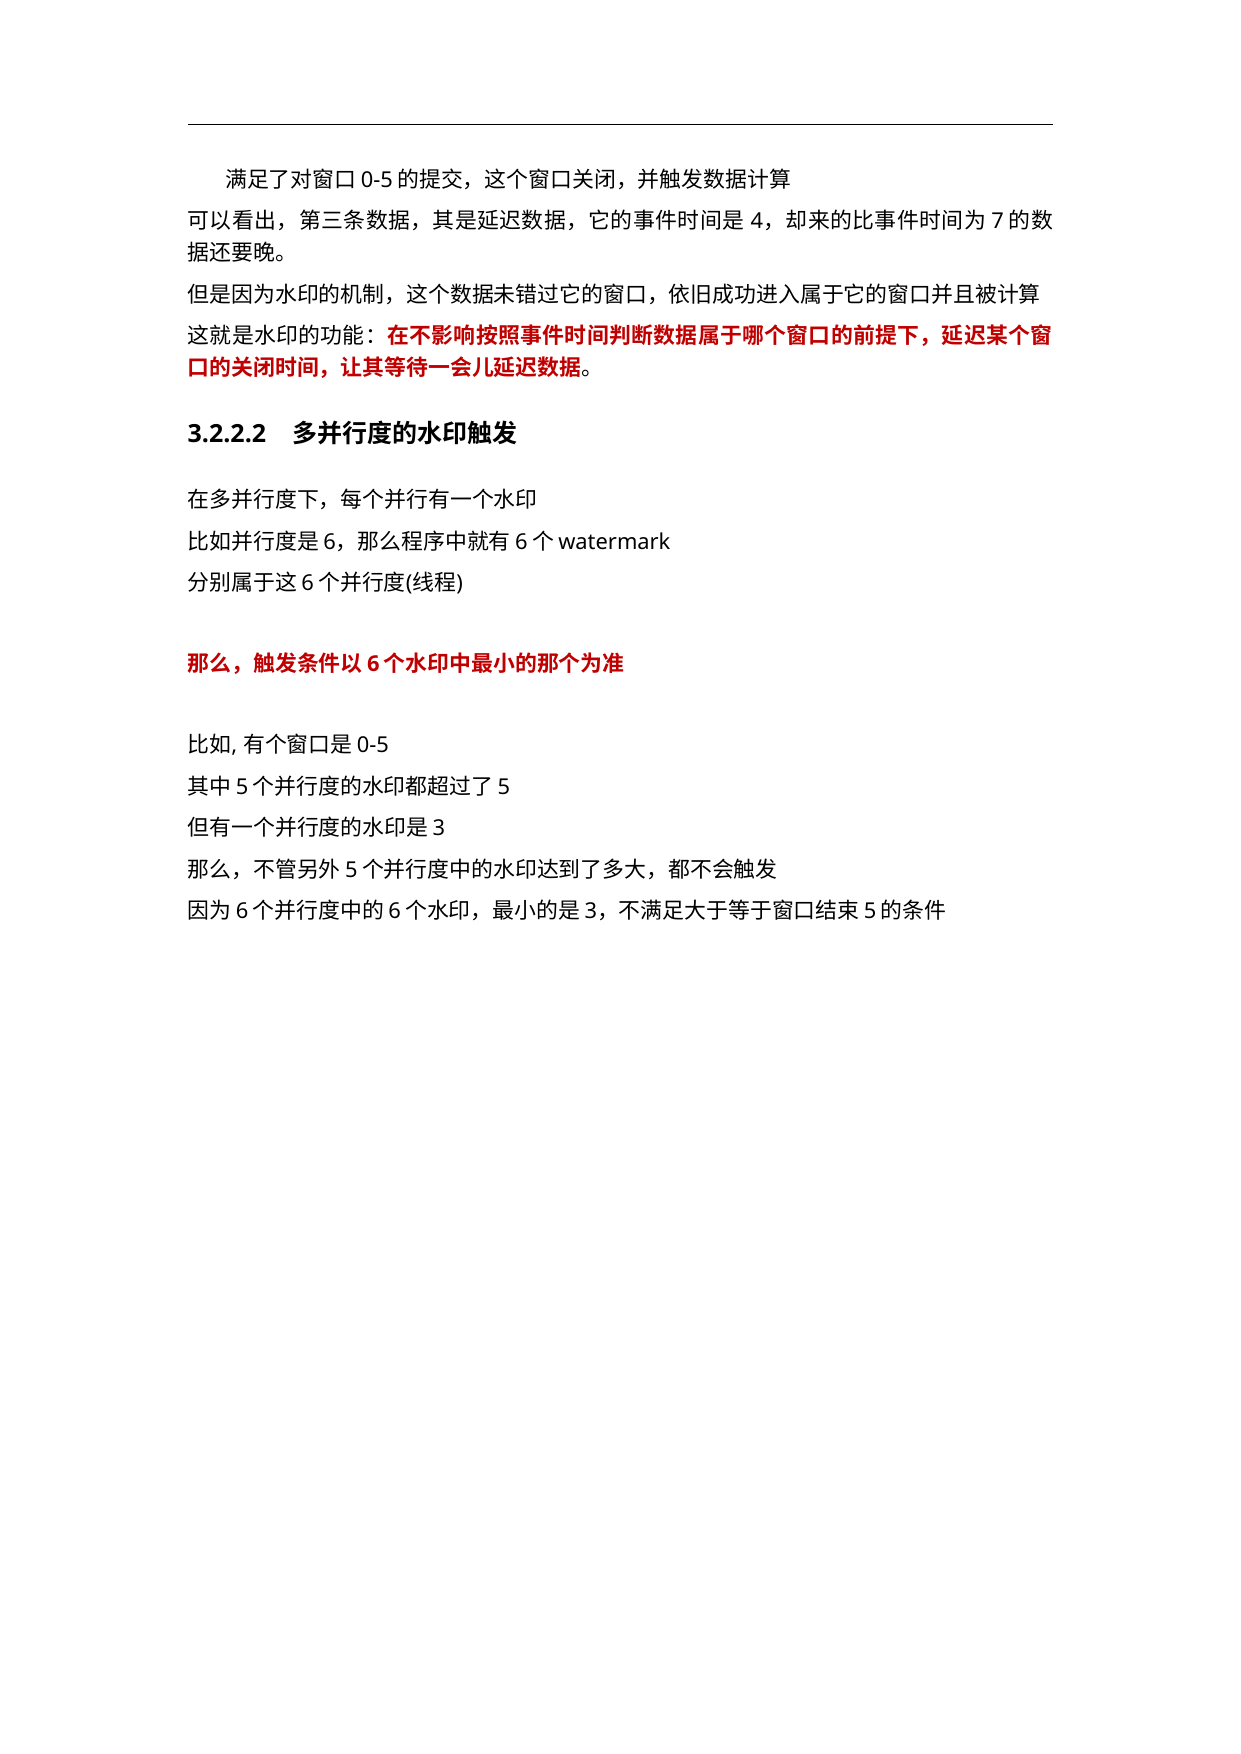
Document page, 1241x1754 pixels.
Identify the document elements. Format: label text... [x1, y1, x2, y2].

text 比如, 有个窗口是0-5 [187, 727, 1053, 759]
text 但是因为水印的机制，这个数据未错过它的窗口，依旧成功进入属于它的窗口并且被计算 [187, 277, 1053, 308]
text 分别属于这6个并行度(线程) [187, 565, 1053, 597]
text 那么，不管另外5个并行度中的水印达到了多大，都不会触发 [187, 852, 1053, 883]
list 满足了对窗口0-5的提交，这个窗口关闭，并触发数据计算 [225, 162, 1053, 194]
text 在多并行度下，每个并行有一个水印 [187, 482, 1053, 514]
text 可以看出，第三条数据，其是延迟数据，它的事件时间是4，却来的比事件时间为7的数据还要晚。 [187, 203, 1053, 267]
text 因为6个并行度中的6个水印，最小的是3，不满足大于等于窗口结束5的条件 [187, 893, 1053, 925]
subtitle 多并行度的水印触发 [187, 414, 1053, 450]
text 比如并行度是6，那么程序中就有6个watermark [187, 524, 1053, 556]
text 那么，触发条件以6个水印中最小的那个为准 [187, 646, 1053, 678]
text 但有一个并行度的水印是3 [187, 810, 1053, 842]
text 这就是水印的功能：在不影响按照事件时间判断数据属于哪个窗口的前提下，延迟某个窗口的关闭时间，让其等待一会儿延迟数据。 [187, 318, 1053, 381]
text 其中5个并行度的水印都超过了5 [187, 769, 1053, 800]
